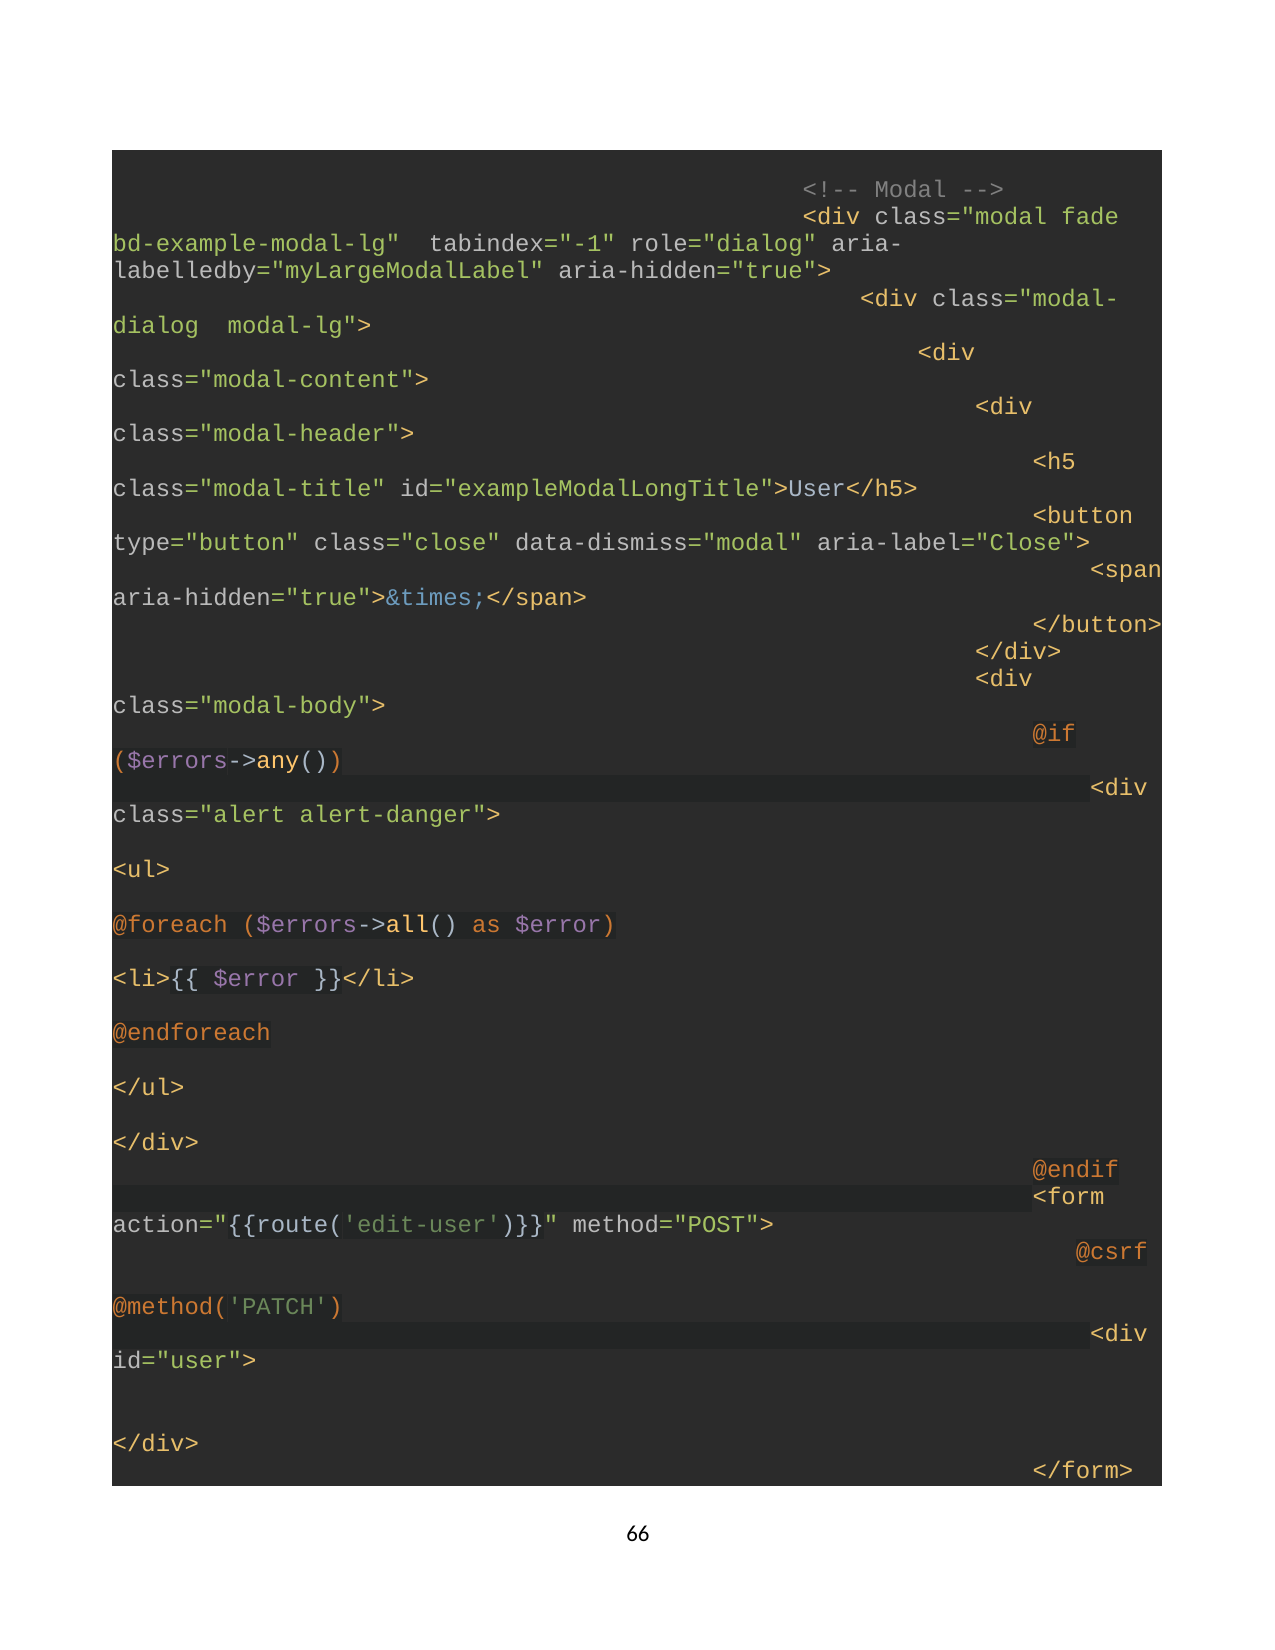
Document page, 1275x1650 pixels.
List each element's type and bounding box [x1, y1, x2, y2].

text [112, 150, 1162, 1486]
